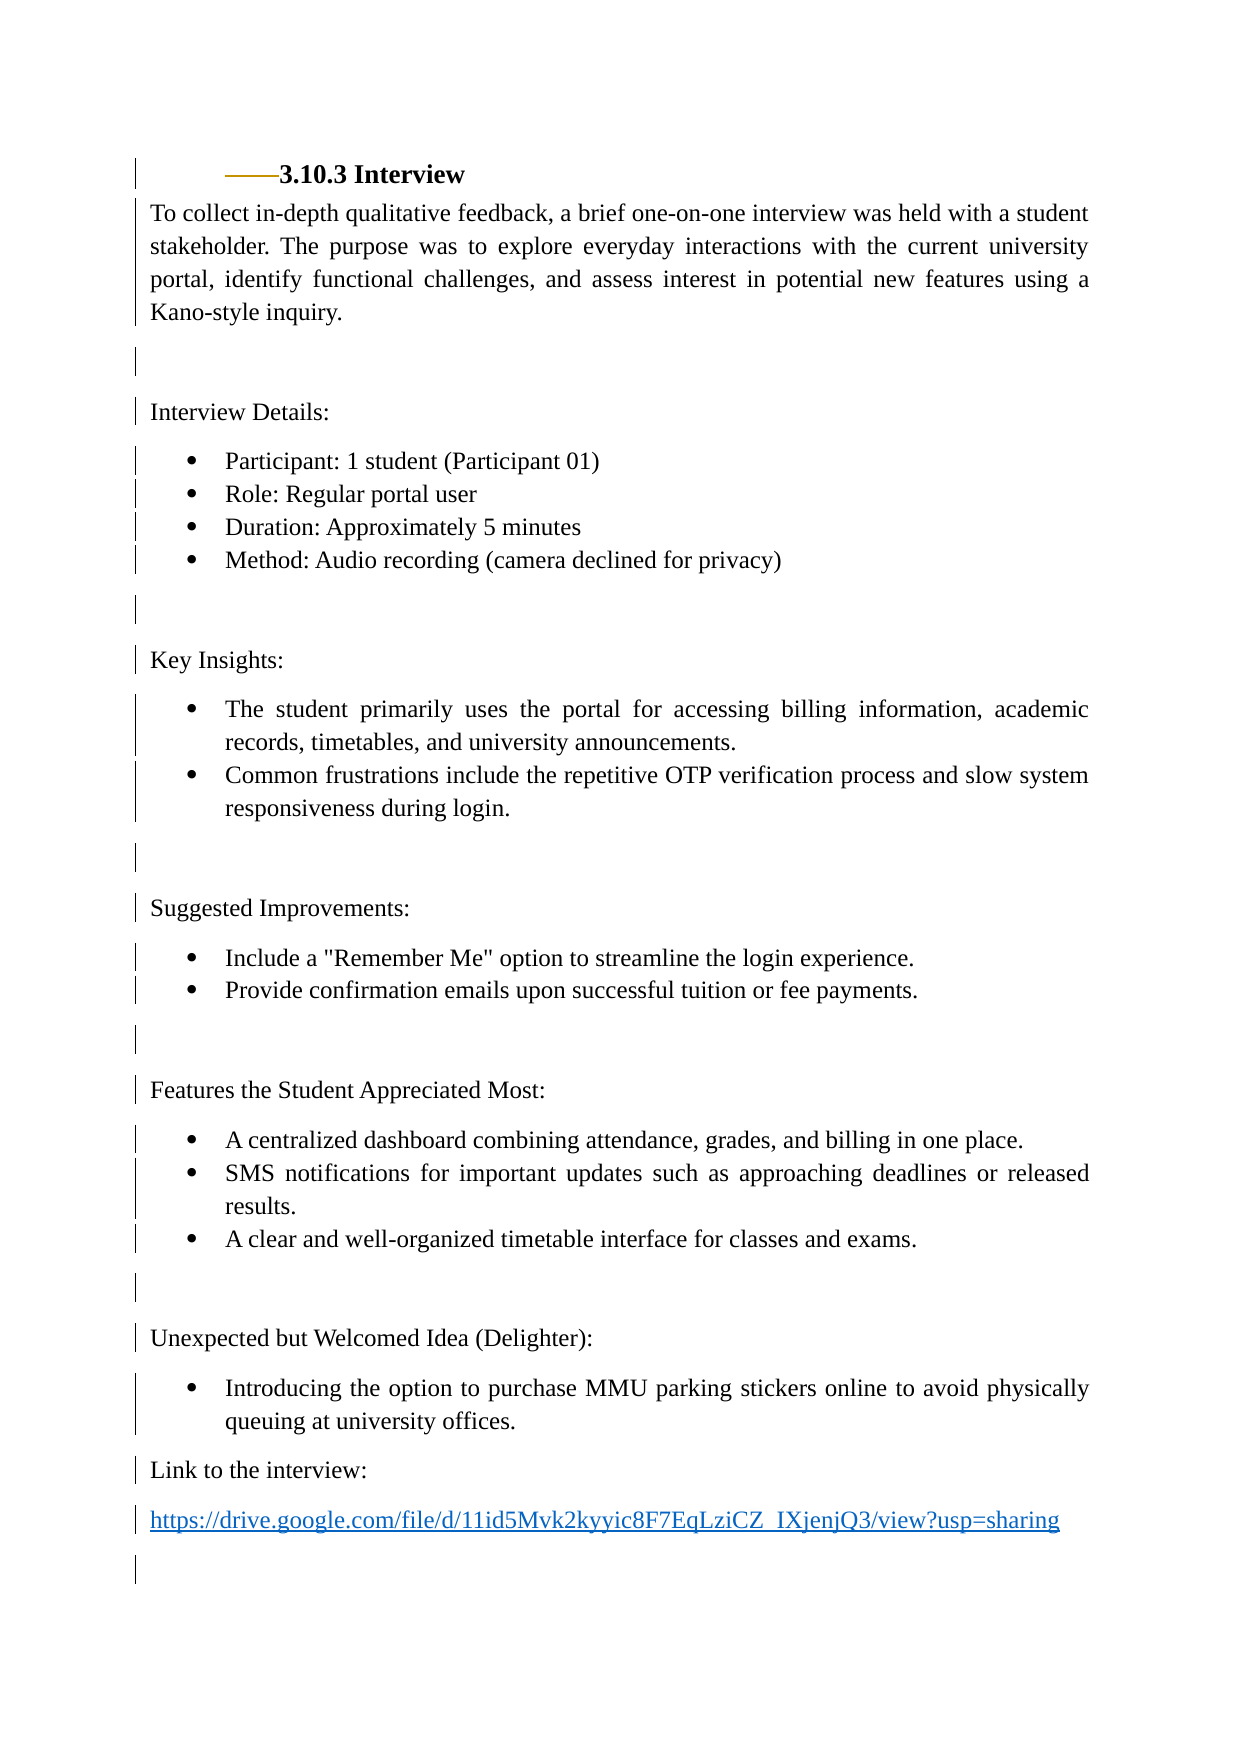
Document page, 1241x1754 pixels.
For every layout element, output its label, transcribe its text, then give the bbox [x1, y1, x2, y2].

list Method: Audio recording (camera declined for privacy) [187, 545, 1090, 574]
list Introducing the option to purchase MMU parking stickers online to avoid physically queuing at university offices. [187, 1373, 1090, 1434]
list The student primarily uses the portal for accessing billing information, academic records, timetables, and university announcements. [187, 694, 1090, 756]
list Role: Regular portal user [187, 479, 1090, 508]
list A clear and well-organized timetable interface for classes and exams. [187, 1224, 1090, 1252]
subtitle 3.10.3 Interview [150, 158, 1090, 189]
text Suggested Improvements: [150, 893, 1090, 922]
list Participant: 1 student (Participant 01) [187, 446, 1090, 475]
list SMS notifications for important updates such as approaching deadlines or released results. [187, 1158, 1090, 1219]
list Provide confirmation emails upon successful tuition or fee payments. [187, 976, 1090, 1004]
text Link to the interview: [150, 1456, 1090, 1484]
list Duration: Approximately 5 minutes [187, 512, 1090, 541]
text Interview Details: [150, 397, 1090, 425]
text To collect in-depth qualitative feedback, a brief one-on-one interview was held with a student stakeholder. The purpose was to explore everyday interactions with the current university portal, identify functional challenges, and assess interest in potential new features using a Kano-style inquiry. [150, 198, 1090, 326]
list Include a "Remember Me" option to streamline the login experience. [187, 943, 1090, 971]
text Unexpected but Welcomed Idea (Delighter): [150, 1323, 1090, 1352]
text Features the Student Appreciated Most: [150, 1075, 1090, 1104]
text https://drive.google.com/file/d/11id5Mvk2kyyic8F7EqLziCZ_IXjenjQ3/view?usp=sharing [150, 1505, 1090, 1534]
list A centralized dashboard combining attendance, grades, and billing in one place. [187, 1125, 1090, 1153]
text Key Insights: [150, 645, 1090, 673]
list Common frustrations include the repetitive OTP verification process and slow system responsiveness during login. [187, 761, 1090, 822]
